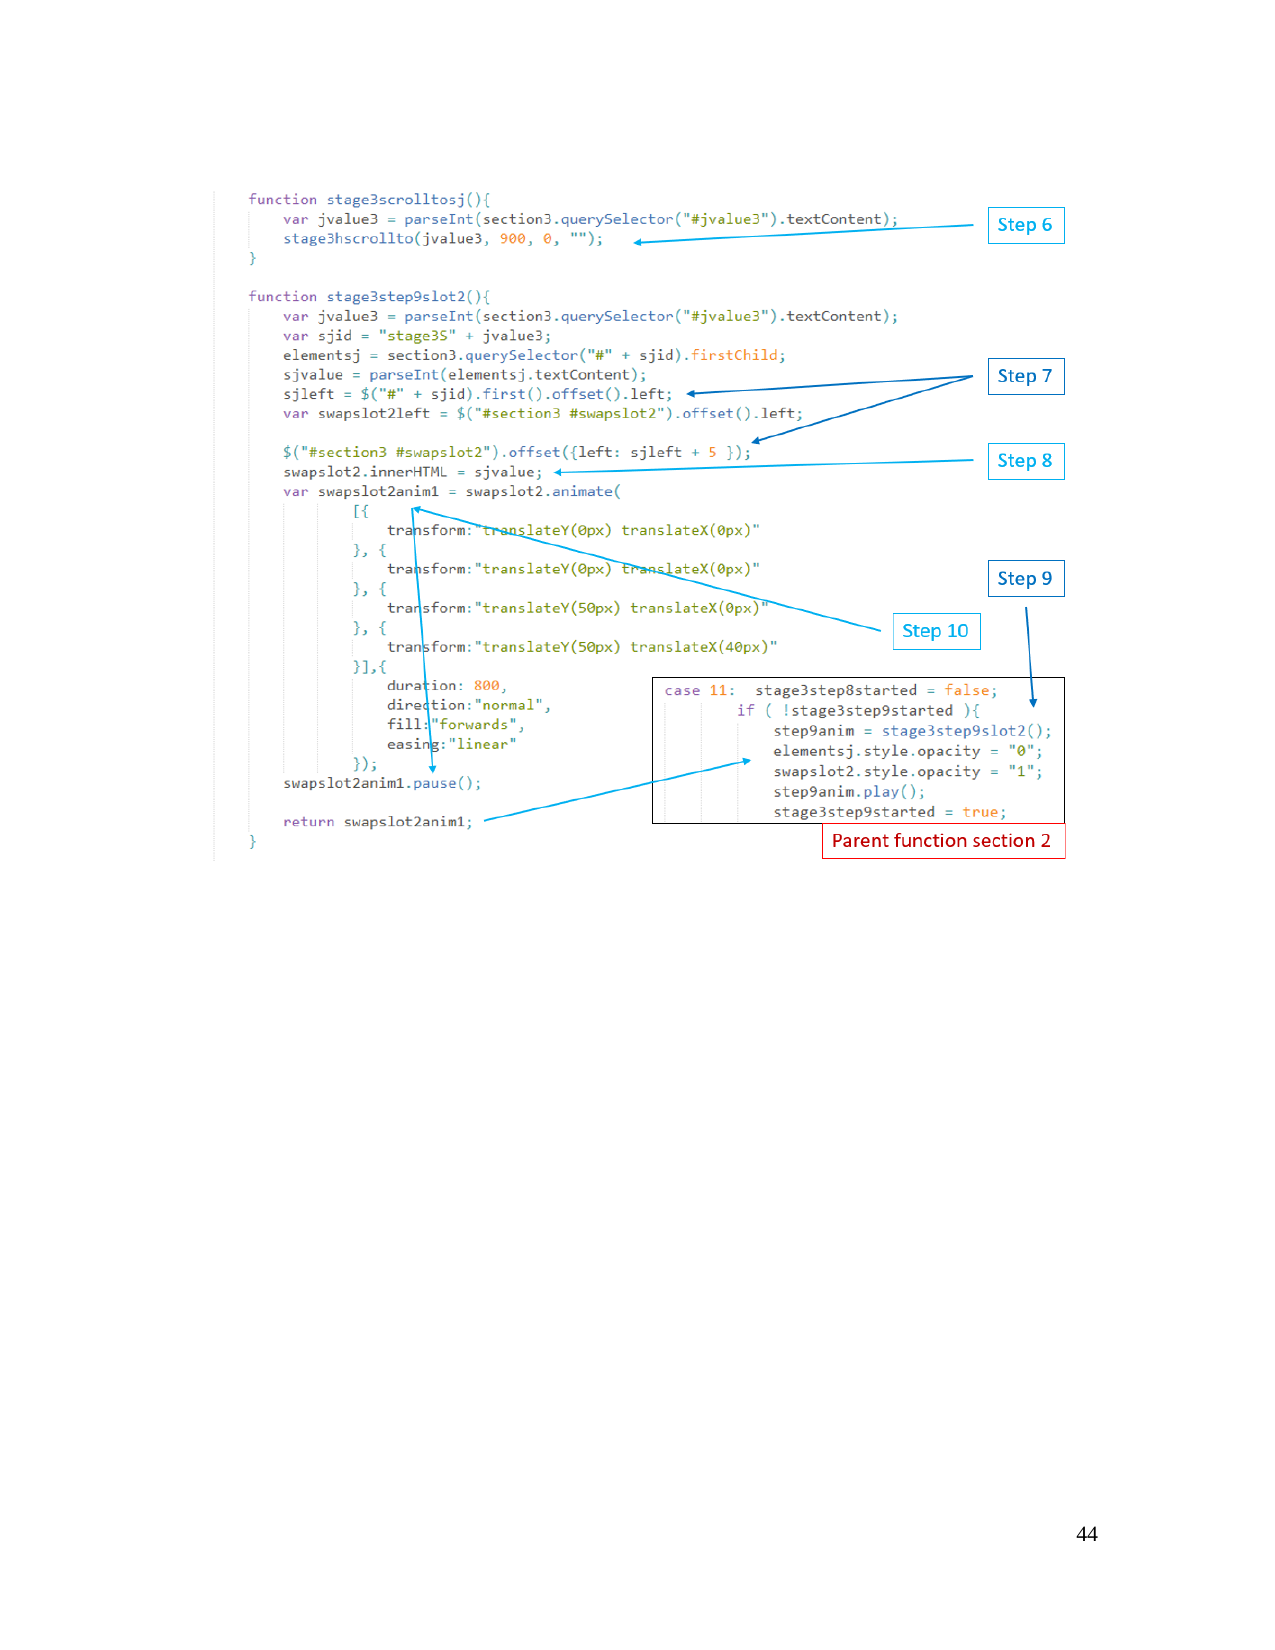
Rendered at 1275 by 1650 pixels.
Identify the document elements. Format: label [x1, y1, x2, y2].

picture [206, 191, 1084, 862]
